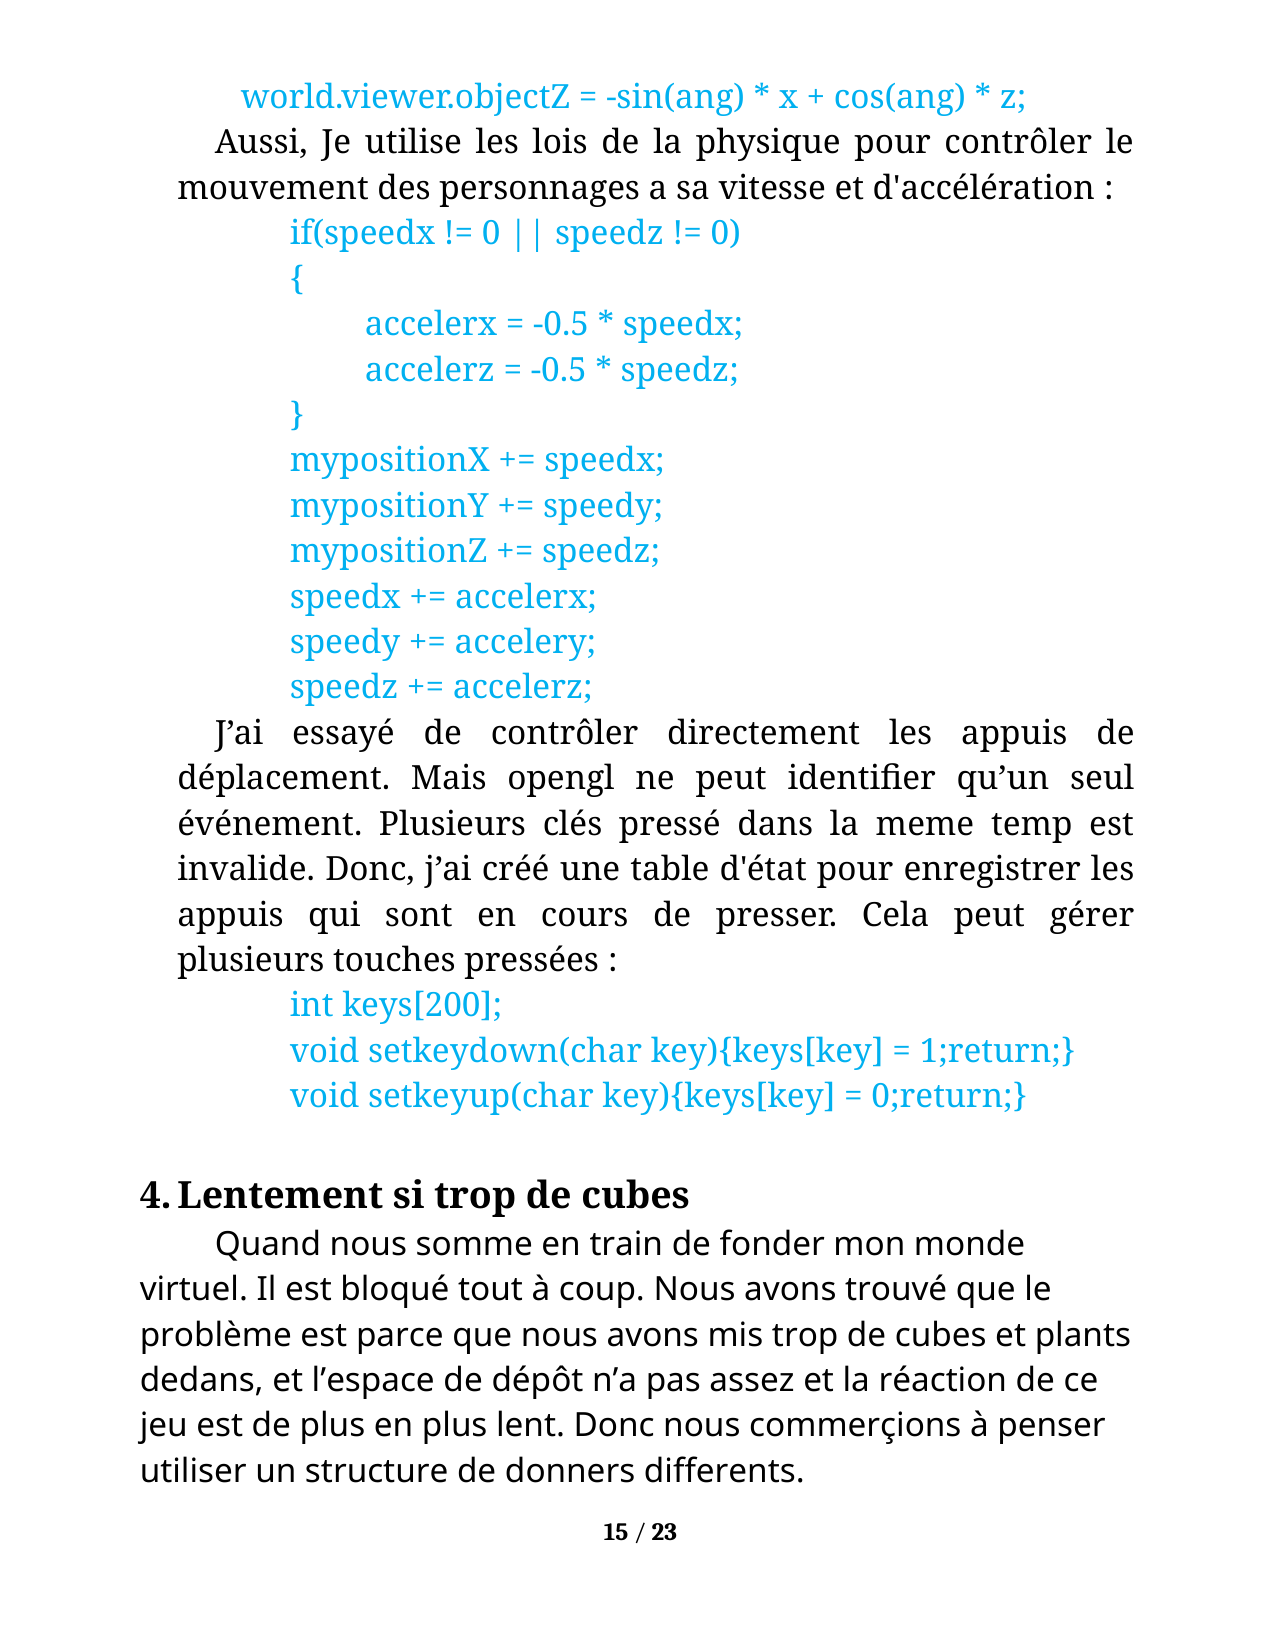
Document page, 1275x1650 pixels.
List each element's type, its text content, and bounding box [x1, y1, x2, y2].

list int keys[200]; [252, 981, 1135, 1027]
list accelerz = -0.5 * speedz; [177, 345, 1135, 391]
list { [177, 254, 1135, 300]
list mypositionY += speedy; [177, 482, 1135, 527]
list speedz += accelerz; [177, 663, 1135, 709]
text void setkeydown(char key){keys[key] = 1;return;} [214, 1027, 1135, 1072]
list if(speedx != 0 || speedz != 0) [223, 209, 1135, 254]
text Quand nous somme en train de fonder mon monde virtuel. Il est bloqué tout à coup. Nous avons trouvé que le problème est parce que nous avons mis trop de cubes et plants dedans, et l’espace de dépôt n’a pas assez et la réaction de ce jeu est de plus en plus lent. Donc nous commerçions à penser utiliser un structure de donners differents. [139, 1219, 1135, 1492]
list world.viewer.objectZ = -sin(ang) * x + cos(ang) * z; [177, 73, 1135, 118]
list accelerx = -0.5 * speedx; [177, 300, 1135, 345]
list mypositionX += speedx; [177, 436, 1135, 482]
list speedy += accelery; [177, 618, 1135, 663]
text void setkeyup(char key){keys[key] = 0;return;} [139, 1072, 1135, 1117]
list Lentement si trop de cubes [139, 1168, 1135, 1219]
list speedx += accelerx; [177, 572, 1135, 618]
list Aussi, Je utilise les lois de la physique pour contrôler le mouvement des personnages a sa vitesse et d'accélération : [177, 118, 1135, 209]
list J’ai essayé de contrôler directement les appuis de déplacement. Mais opengl ne peut identifier qu’un seul événement. Plusieurs clés pressé dans la meme temp est invalide. Donc, j’ai créé une table d'état pour enregistrer les appuis qui sont en cours de presser. Cela peut gérer plusieurs touches pressées : [177, 709, 1135, 981]
list } [177, 391, 1135, 436]
list mypositionZ += speedz; [177, 527, 1135, 572]
